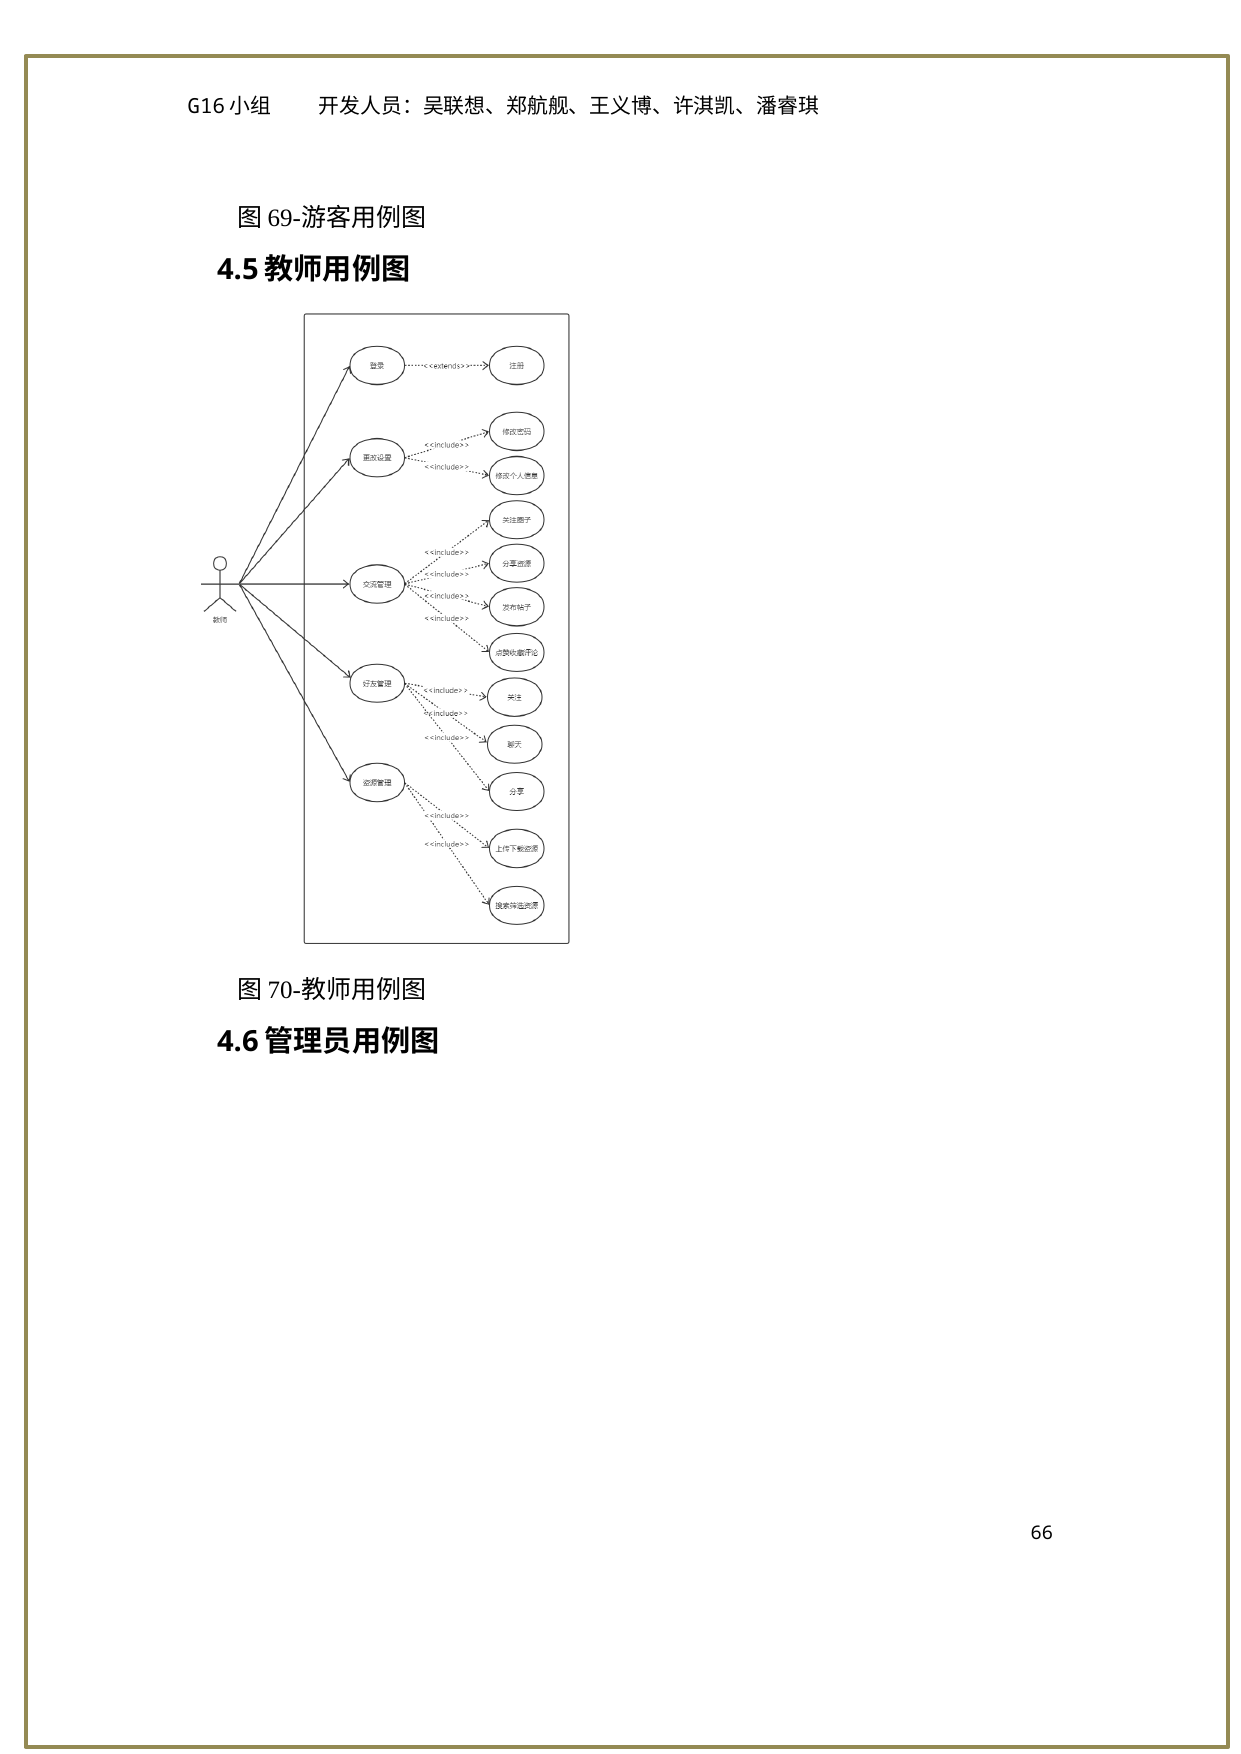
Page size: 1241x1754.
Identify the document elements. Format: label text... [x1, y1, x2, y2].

text 图69-游客用例图 [187, 197, 1053, 233]
subtitle 4.5教师用例图 [187, 246, 1053, 288]
subtitle 4.6管理员用例图 [187, 1018, 1053, 1060]
picture [187, 300, 582, 957]
text 图70-教师用例图 [187, 969, 1053, 1005]
